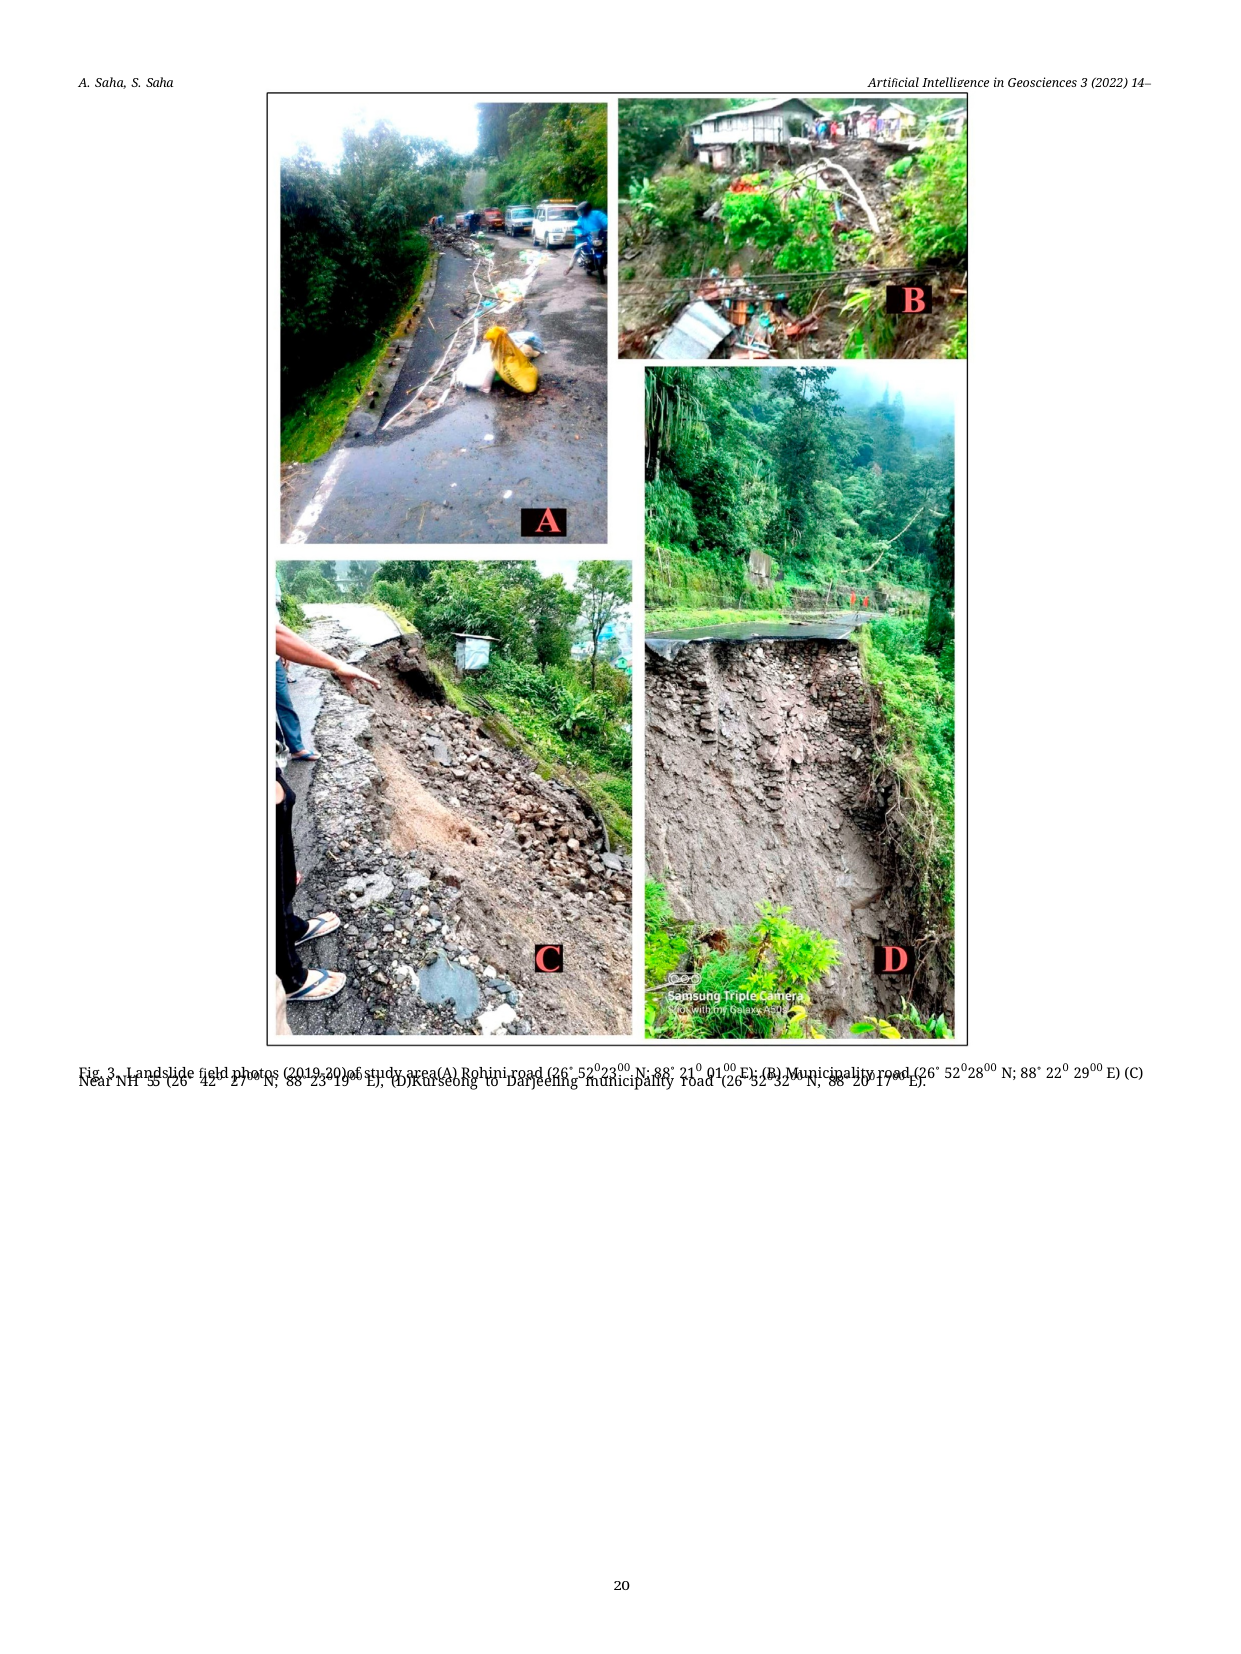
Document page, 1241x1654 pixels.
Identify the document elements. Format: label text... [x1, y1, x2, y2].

text Fig. 3. Landslide field photos (2019-20)of study area(A) Rohini road (26◦ 5202300 N; 88◦ 210 0100 E); (B) Municipality road (26◦ 5202800 N; 88◦ 220 2900 E) (C) Near NH 55 (26◦ 420 2700 N; 88◦ 2301900 E), (D)Kurseong to Darjeeling municipality road (26◦ 5203200 N, 88◦ 2001700 E). [78, 1070, 1160, 1091]
picture [264, 87, 976, 1048]
